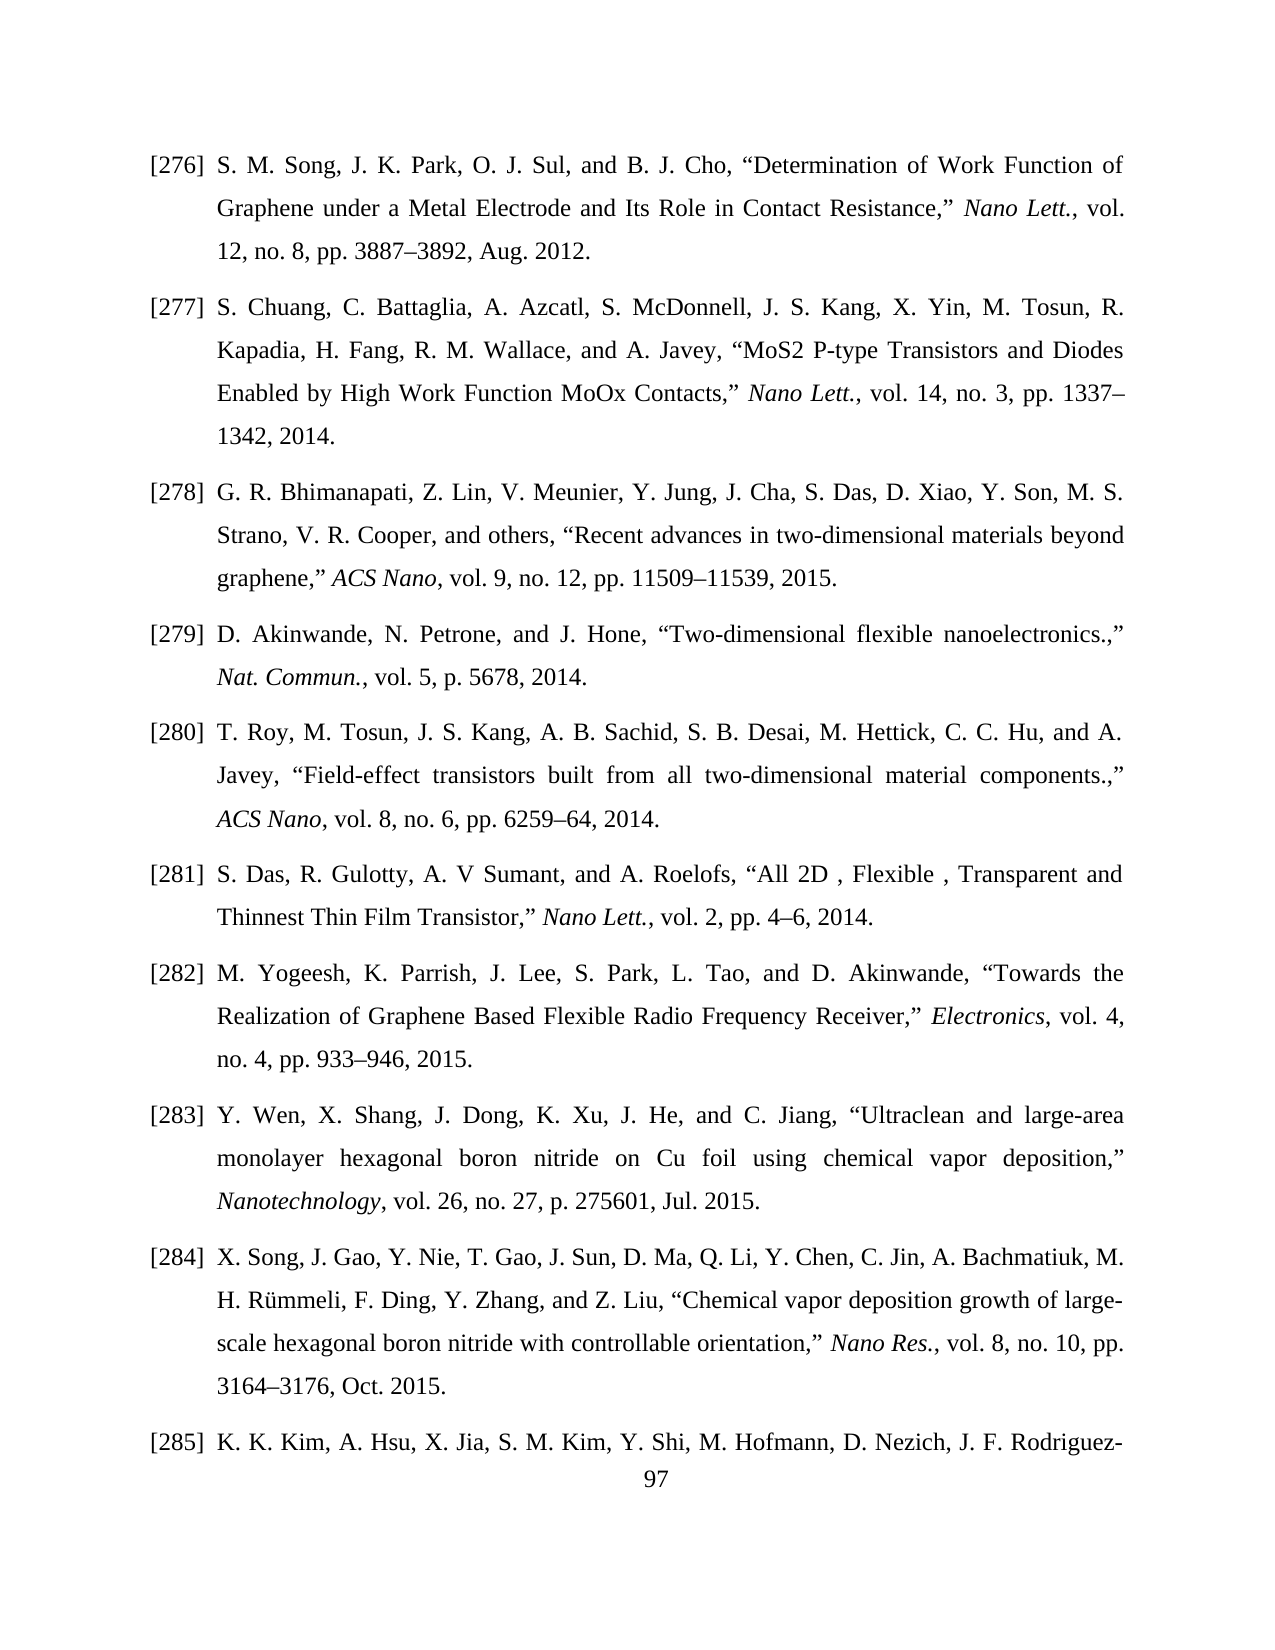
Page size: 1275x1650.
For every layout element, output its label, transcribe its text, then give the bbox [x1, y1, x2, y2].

text [284] X. Song, J. Gao, Y. Nie, T. Gao, J. Sun, D. Ma, Q. Li, Y. Chen, C. Jin, A. Bachmatiuk, M. H. Rümmeli, F. Ding, Y. Zhang, and Z. Liu, “Chemical vapor deposition growth of large-scale hexagonal boron nitride with controllable orientation,” Nano Res., vol. 8, no. 10, pp. 3164–3176, Oct. 2015. [150, 1242, 1125, 1400]
text [282] M. Yogeesh, K. Parrish, J. Lee, S. Park, L. Tao, and D. Akinwande, “Towards the Realization of Graphene Based Flexible Radio Frequency Receiver,” Electronics, vol. 4, no. 4, pp. 933–946, 2015. [150, 958, 1125, 1073]
text [276] S. M. Song, J. K. Park, O. J. Sul, and B. J. Cho, “Determination of Work Function of Graphene under a Metal Electrode and Its Role in Contact Resistance,” Nano Lett., vol. 12, no. 8, pp. 3887–3892, Aug. 2012. [150, 150, 1125, 265]
text [283] Y. Wen, X. Shang, J. Dong, K. Xu, J. He, and C. Jiang, “Ultraclean and large-area monolayer hexagonal boron nitride on Cu foil using chemical vapor deposition,” Nanotechnology, vol. 26, no. 27, p. 275601, Jul. 2015. [150, 1100, 1125, 1215]
text [279] D. Akinwande, N. Petrone, and J. Hone, “Two-dimensional flexible nanoelectronics.,” Nat. Commun., vol. 5, p. 5678, 2014. [150, 619, 1125, 691]
text [277] S. Chuang, C. Battaglia, A. Azcatl, S. McDonnell, J. S. Kang, X. Yin, M. Tosun, R. Kapadia, H. Fang, R. M. Wallace, and A. Javey, “MoS2 P-type Transistors and Diodes Enabled by High Work Function MoOx Contacts,” Nano Lett., vol. 14, no. 3, pp. 1337–1342, 2014. [150, 292, 1125, 450]
text [280] T. Roy, M. Tosun, J. S. Kang, A. B. Sachid, S. B. Desai, M. Hettick, C. C. Hu, and A. Javey, “Field-effect transistors built from all two-dimensional material components.,” ACS Nano, vol. 8, no. 6, pp. 6259–64, 2014. [150, 717, 1125, 832]
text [150, 1427, 1125, 1456]
text [278] G. R. Bhimanapati, Z. Lin, V. Meunier, Y. Jung, J. Cha, S. Das, D. Xiao, Y. Son, M. S. Strano, V. R. Cooper, and others, “Recent advances in two-dimensional materials beyond graphene,” ACS Nano, vol. 9, no. 12, pp. 11509–11539, 2015. [150, 477, 1125, 592]
text [281] S. Das, R. Gulotty, A. V Sumant, and A. Roelofs, “All 2D , Flexible , Transparent and Thinnest Thin Film Transistor,” Nano Lett., vol. 2, pp. 4–6, 2014. [150, 859, 1125, 931]
